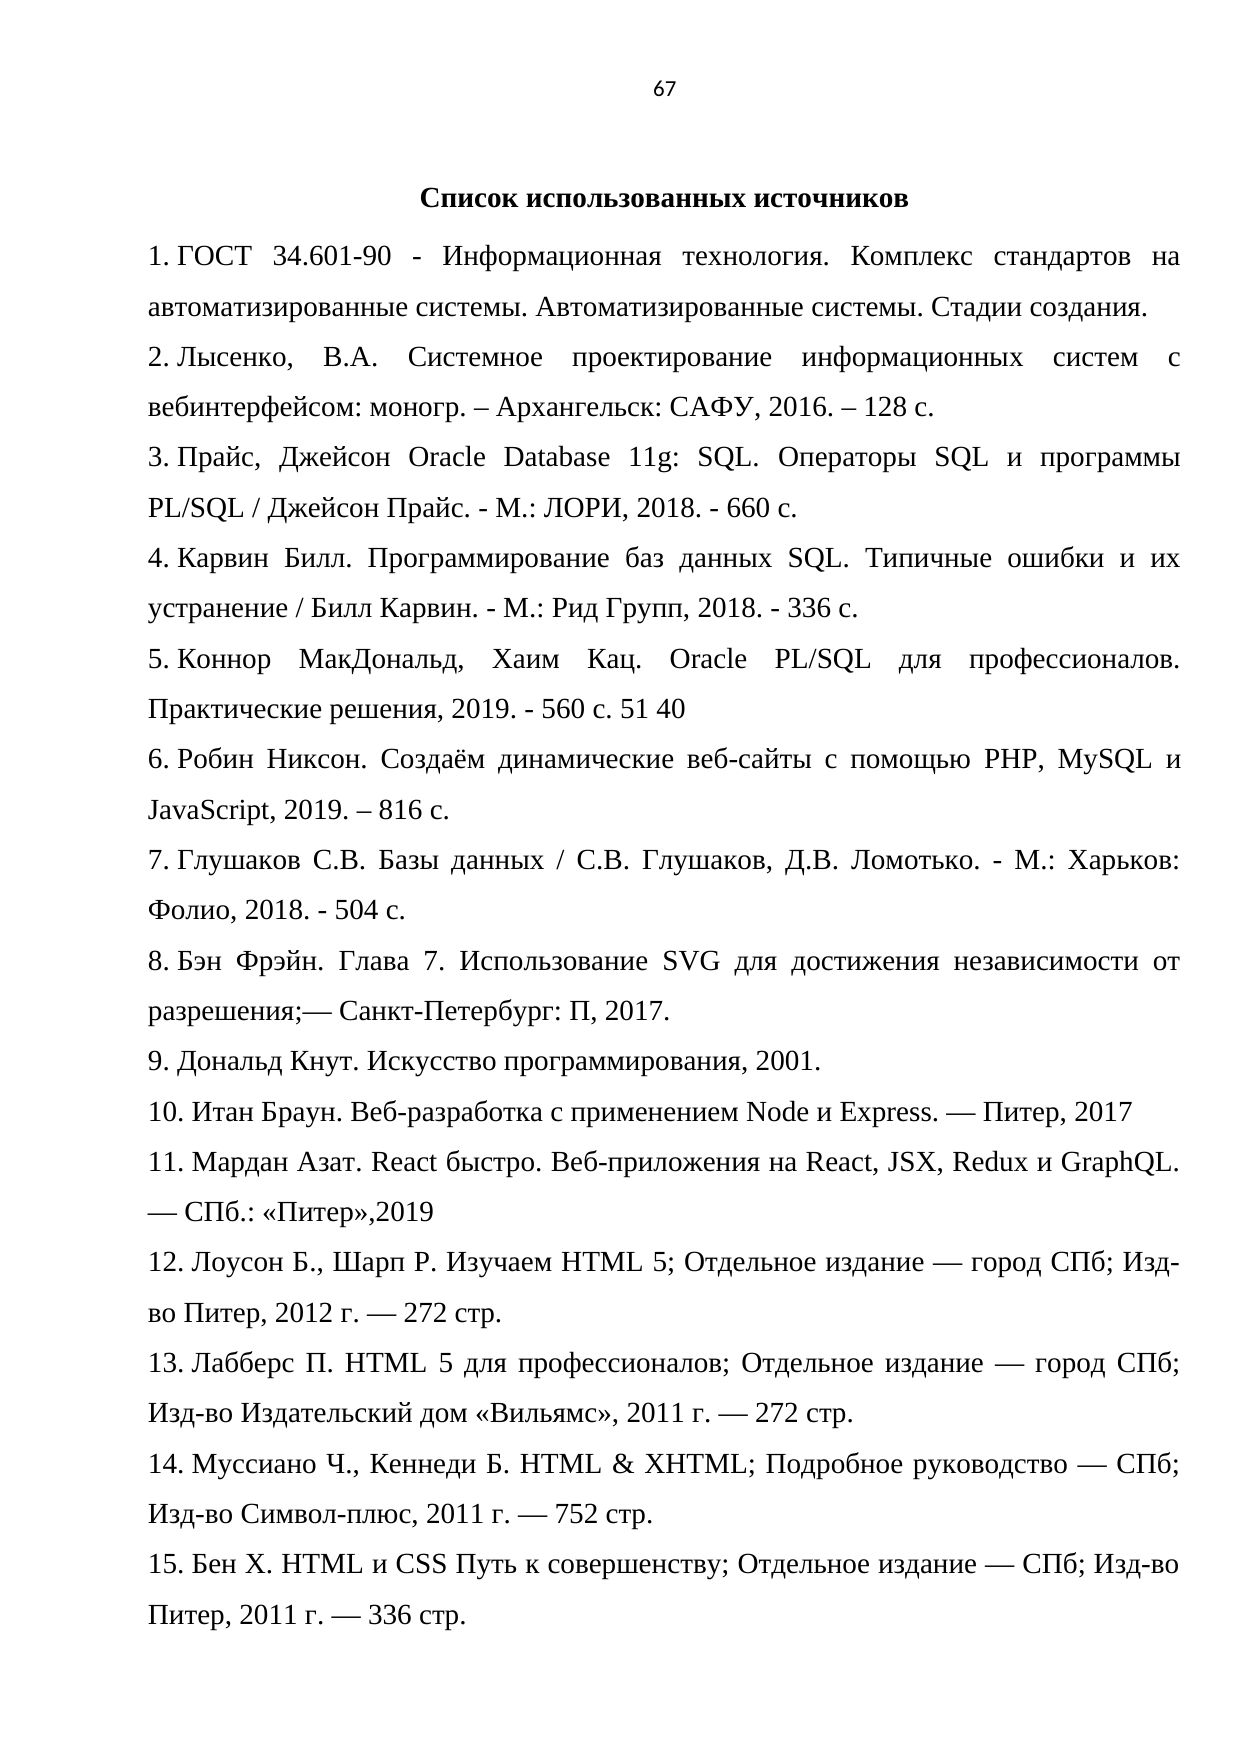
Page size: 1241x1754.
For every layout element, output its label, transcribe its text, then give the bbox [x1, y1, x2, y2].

list ГОСТ 34.601-90 - Информационная технология. Комплекс стандартов на автоматизированные системы. Автоматизированные системы. Стадии создания. [148, 238, 1181, 322]
list Глушаков С.В. Базы данных / С.В. Глушаков, Д.В. Ломотько. - М.: Харьков: Фолио, 2018. - 504 c. [148, 842, 1181, 926]
list Прайс, Джейсон Oracle Database 11g: SQL. Операторы SQL и программы PL/SQL / Джейсон Прайс. - М.: ЛОРИ, 2018. - 660 c. [148, 439, 1181, 523]
list Итан Браун. Веб-разработка с применением Node и Express. — Питер, 2017 [148, 1094, 1181, 1127]
text Список использованных источников [148, 180, 1181, 213]
list Коннор МакДональд, Хаим Кац. Oracle PL/SQL для профессионалов. Практические решения, 2019. - 560 с. 51 40 [148, 641, 1181, 725]
list Робин Никсон. Создаём динамические веб-сайты с помощью PHP, MySQL и JavaScript, 2019. – 816 с. [148, 741, 1181, 825]
list Дональд Кнут. Искусство программирования, 2001. [148, 1043, 1181, 1077]
list Карвин Билл. Программирование баз данных SQL. Типичные ошибки и их устранение / Билл Карвин. - М.: Рид Групп, 2018. - 336 c. [148, 540, 1181, 624]
list Мардан Азат. React быстро. Веб-приложения на React, JSX, Redux и GraphQL. — СПб.: «Питер»,2019 [148, 1144, 1181, 1228]
list Лоусон Б., Шарп Р. Изучаем HTML 5; Отдельное издание — город СПб; Изд-во Питер, 2012 г. — 272 стр. [148, 1244, 1181, 1328]
list Муссиано Ч., Кеннеди Б. HTML & XHTML; Подробное руководство — СПб; Изд-во Символ-плюс, 2011 г. — 752 стр. [148, 1446, 1181, 1530]
list Бен Х. HTML и CSS Путь к совершенству; Отдельное издание — СПб; Изд-во Питер, 2011 г. — 336 стр. [148, 1546, 1181, 1630]
list Бэн Фрэйн. Глава 7. Использование SVG для достижения независимости от разрешения;— Санкт-Петербург: П, 2017. [148, 943, 1181, 1027]
list Лабберс П. HTML 5 для профессионалов; Отдельное издание — город СПб; Изд-во Издательский дом «Вильямс», 2011 г. — 272 стр. [148, 1345, 1181, 1429]
list Лысенко, В.А. Системное проектирование информационных систем с вебинтерфейсом: моногр. – Архангельск: САФУ, 2016. – 128 с. [148, 339, 1181, 423]
